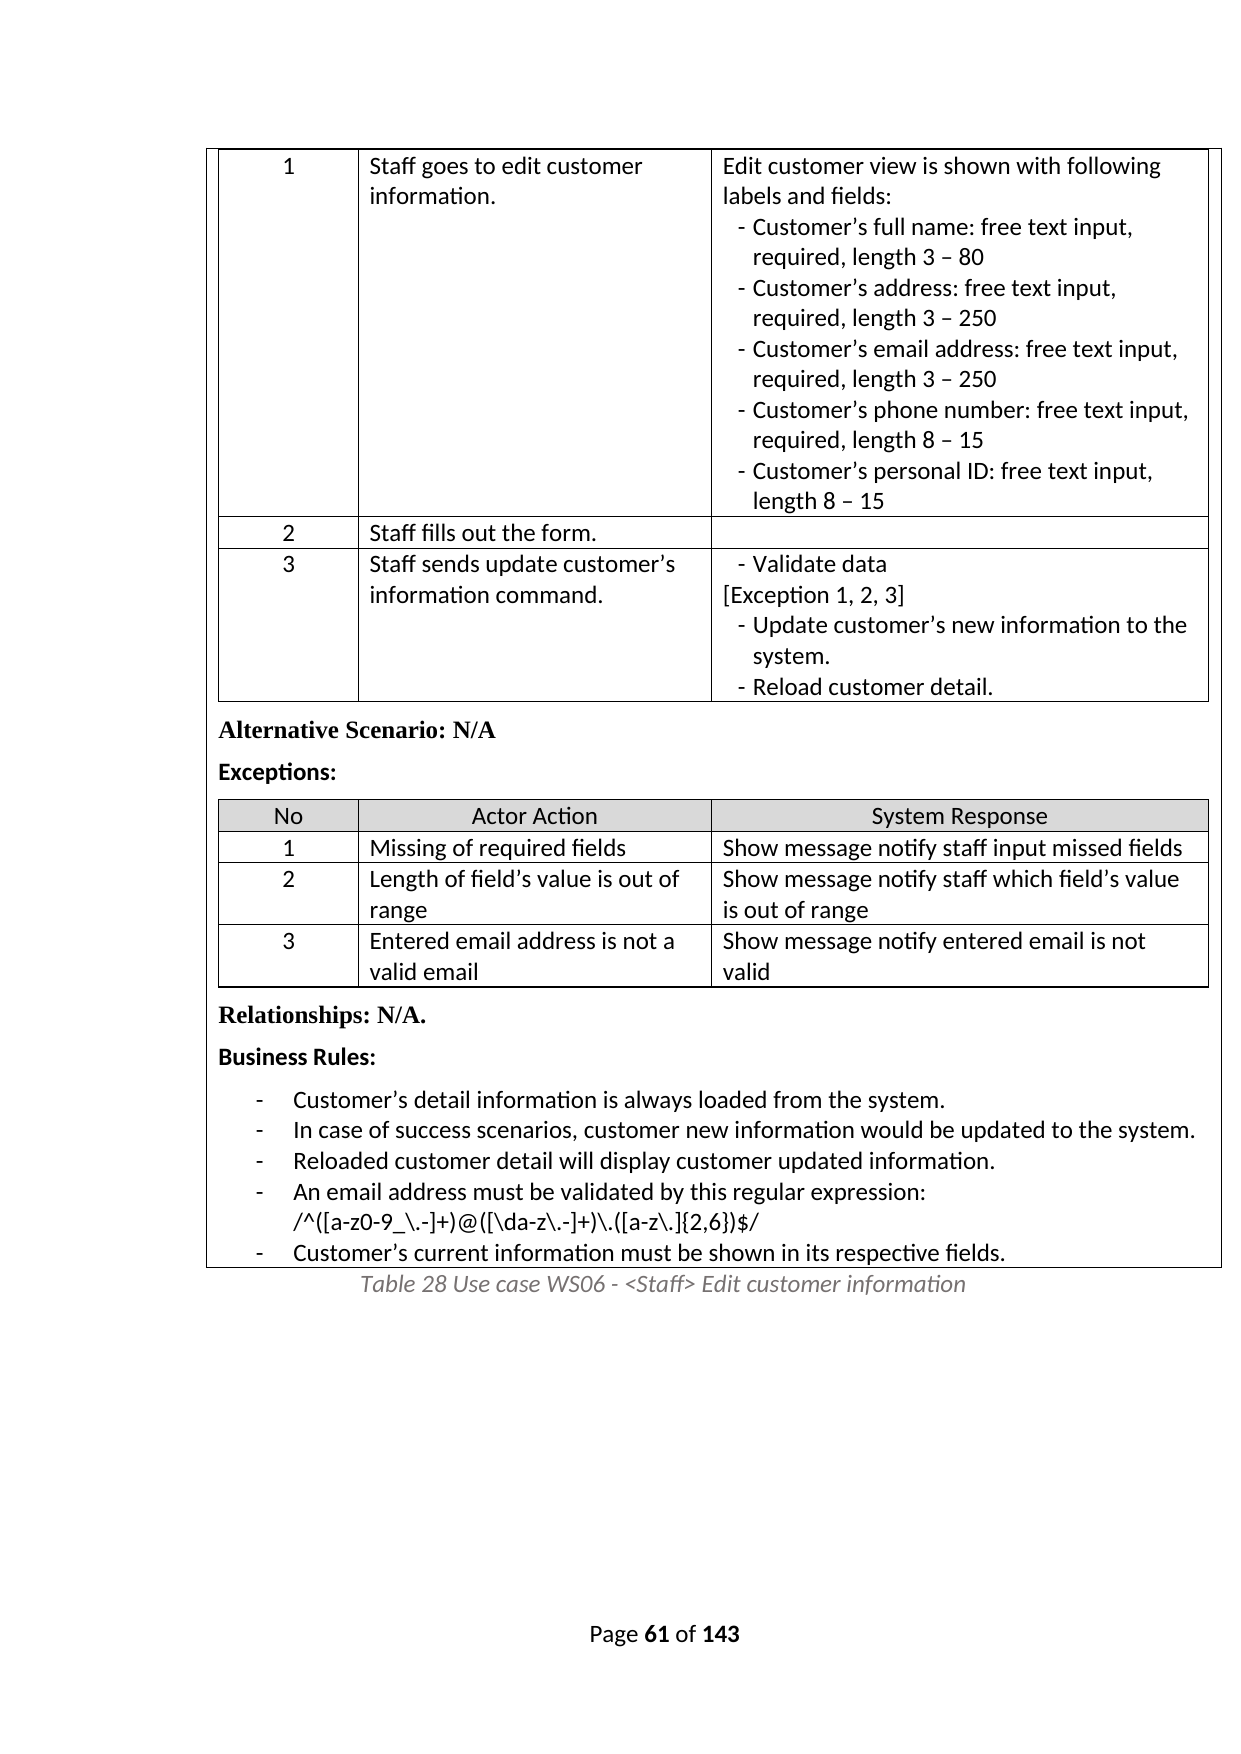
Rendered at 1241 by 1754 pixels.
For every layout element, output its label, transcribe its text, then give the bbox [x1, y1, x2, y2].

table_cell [207, 149, 1221, 1267]
text Table 28 Use case WS06 - <Staff> Edit customer information [207, 1268, 1122, 1299]
